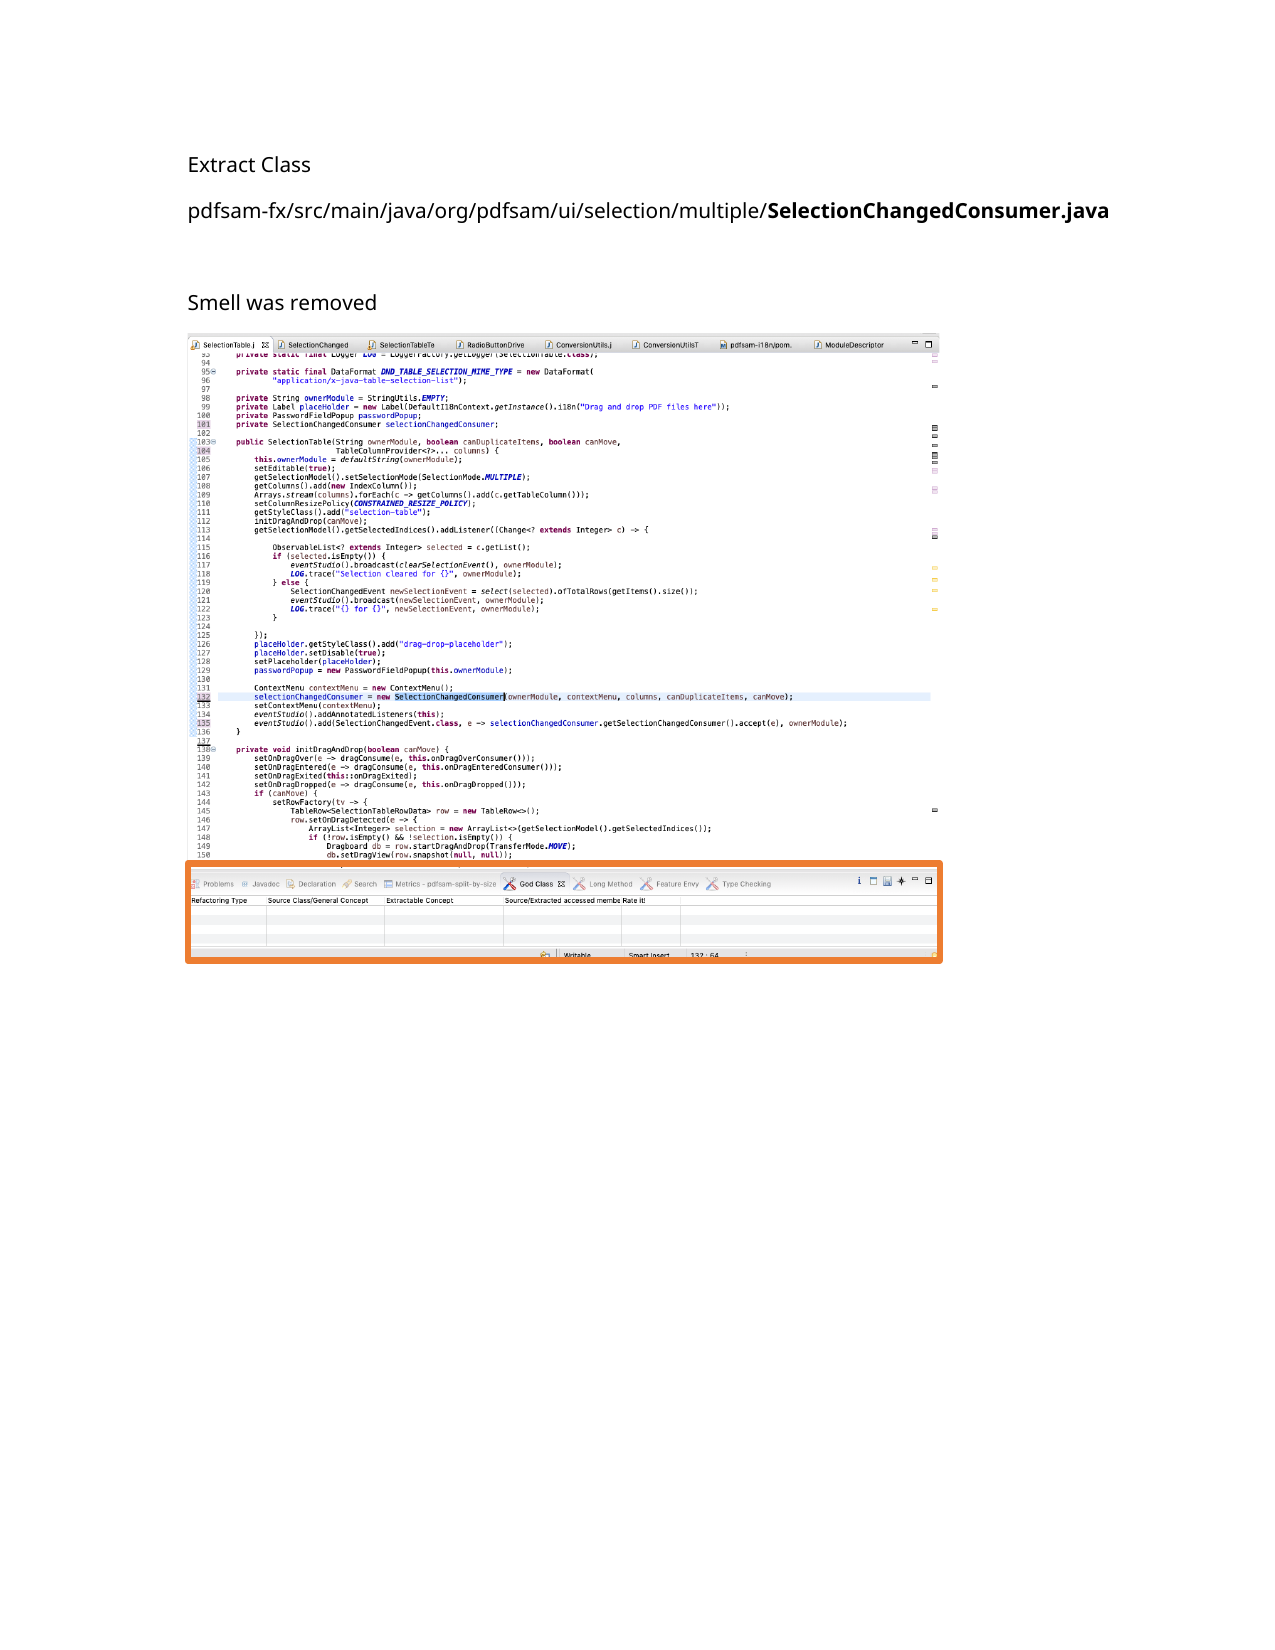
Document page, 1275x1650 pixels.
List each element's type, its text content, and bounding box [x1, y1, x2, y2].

picture [187, 333, 940, 860]
picture [191, 867, 937, 957]
text pdfsam-fx/src/main/java/org/pdfsam/ui/selection/multiple/SelectionChangedConsumer.java [112, 196, 1162, 224]
text Smell was removed [114, 288, 1162, 316]
text Extract Class [112, 150, 1162, 178]
